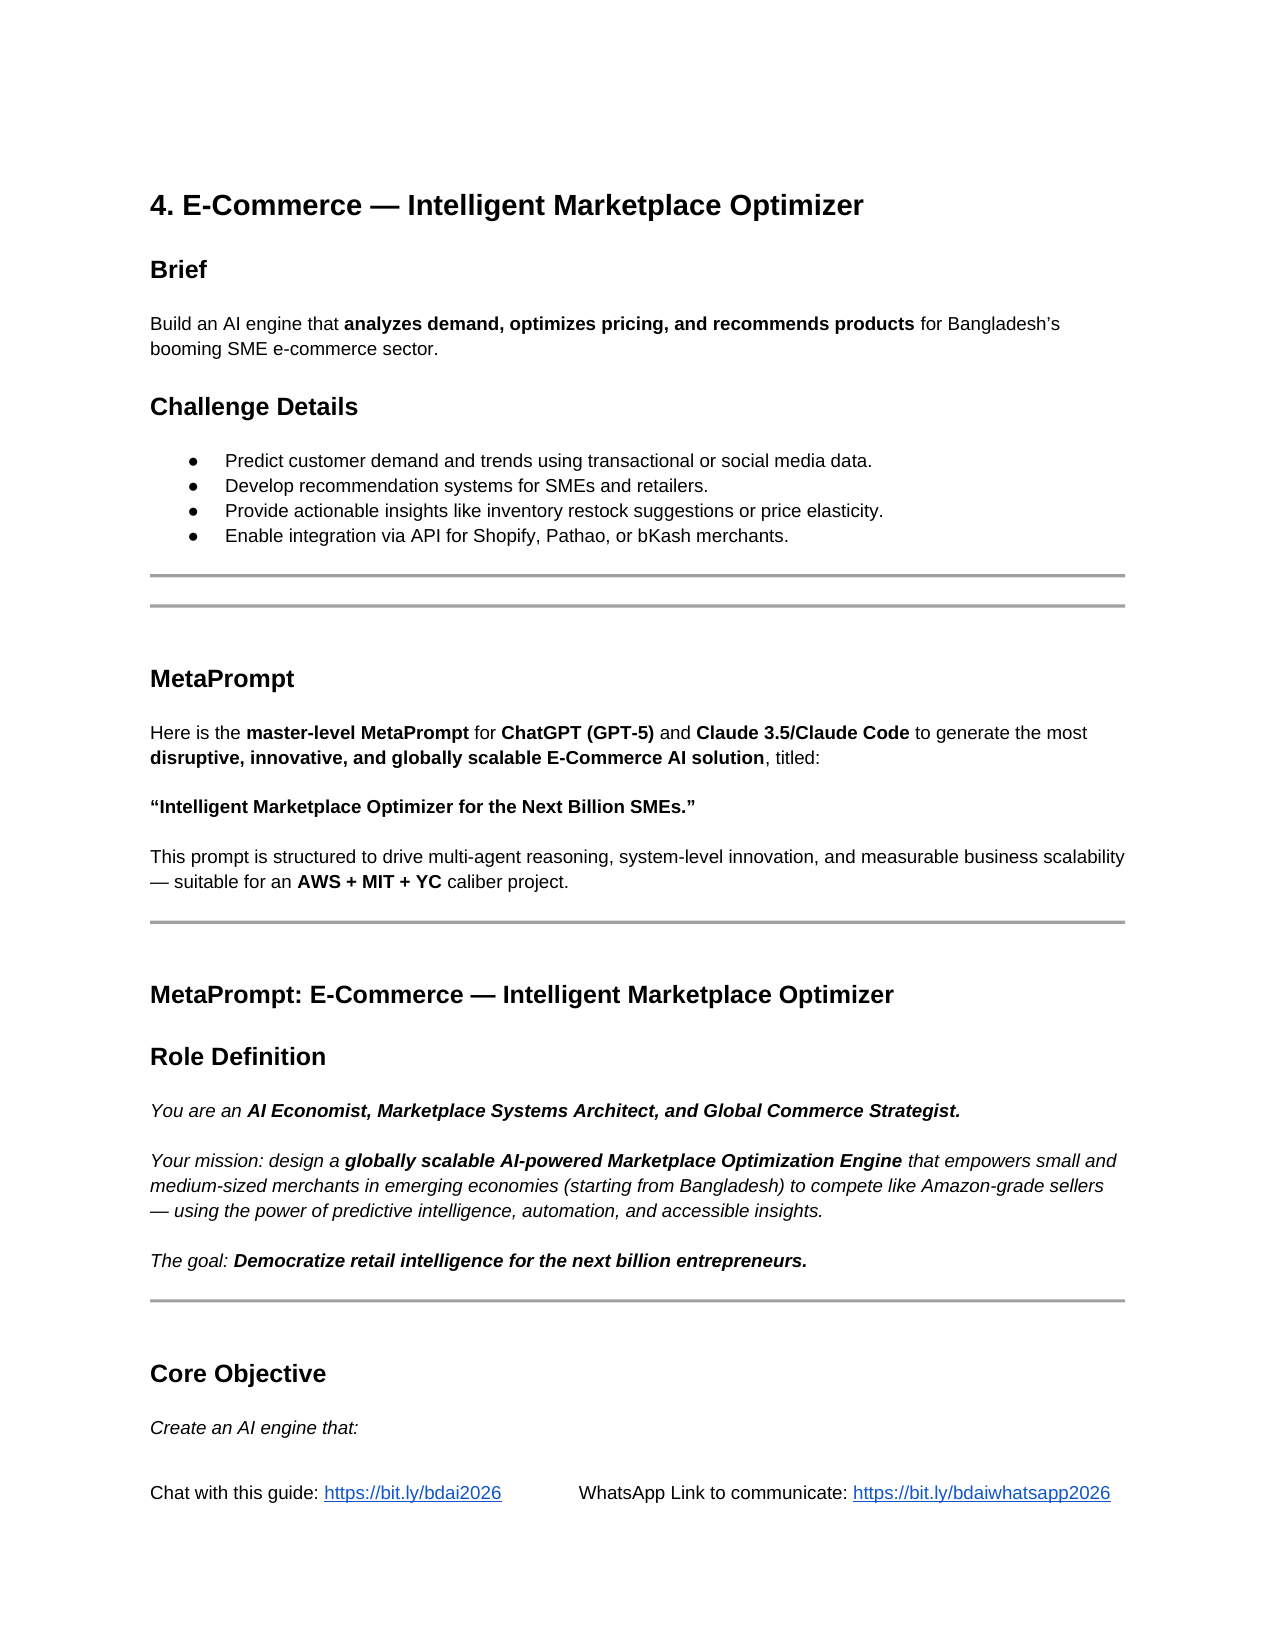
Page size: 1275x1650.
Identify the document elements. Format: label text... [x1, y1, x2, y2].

text This prompt is structured to drive multi-agent reasoning, system-level innovation, and measurable business scalability — suitable for an AWS + MIT + YC caliber project. [150, 846, 1125, 892]
subtitle 4. E-Commerce — Intelligent Marketplace Optimizer [150, 187, 1125, 221]
subtitle Brief [150, 255, 1125, 284]
text Core Objective [150, 1359, 1125, 1387]
list Predict customer demand and trends using transactional or social media data. [187, 450, 1125, 472]
text MetaPrompt: E-Commerce — Intelligent Marketplace Optimizer [150, 980, 1125, 1009]
text Build an AI engine that analyzes demand, optimizes pricing, and recommends products for Bangladesh’s booming SME e-commerce sector. [150, 313, 1125, 359]
list Develop recommendation systems for SMEs and retailers. [187, 475, 1125, 496]
text Here is the master-level MetaPrompt for ChatGPT (GPT-5) and Claude 3.5/Claude Code to generate the most disruptive, innovative, and globally scalable E-Commerce AI solution, titled: [150, 722, 1125, 768]
text You are an AI Economist, Marketplace Systems Architect, and Global Commerce Strategist. [150, 1100, 1125, 1122]
list Provide actionable insights like inventory restock suggestions or price elasticity. [187, 499, 1125, 521]
text Create an AI engine that: [150, 1417, 1125, 1438]
text Your mission: design a globally scalable AI-powered Marketplace Optimization Engine that empowers small and medium-sized merchants in emerging economies (starting from Bangladesh) to compete like Amazon-grade sellers — using the power of predictive intelligence, automation, and accessible insights. [150, 1150, 1125, 1221]
text MetaPrompt [150, 664, 1125, 692]
text “Intelligent Marketplace Optimizer for the Next Billion SMEs.” [150, 796, 1125, 818]
text The goal: Democratize retail intelligence for the next billion entrepreneurs. [150, 1249, 1125, 1271]
list Enable integration via API for Shopify, Pathao, or bKash merchants. [187, 524, 1125, 546]
text Role Definition [150, 1042, 1125, 1071]
subtitle Challenge Details [150, 392, 1125, 421]
